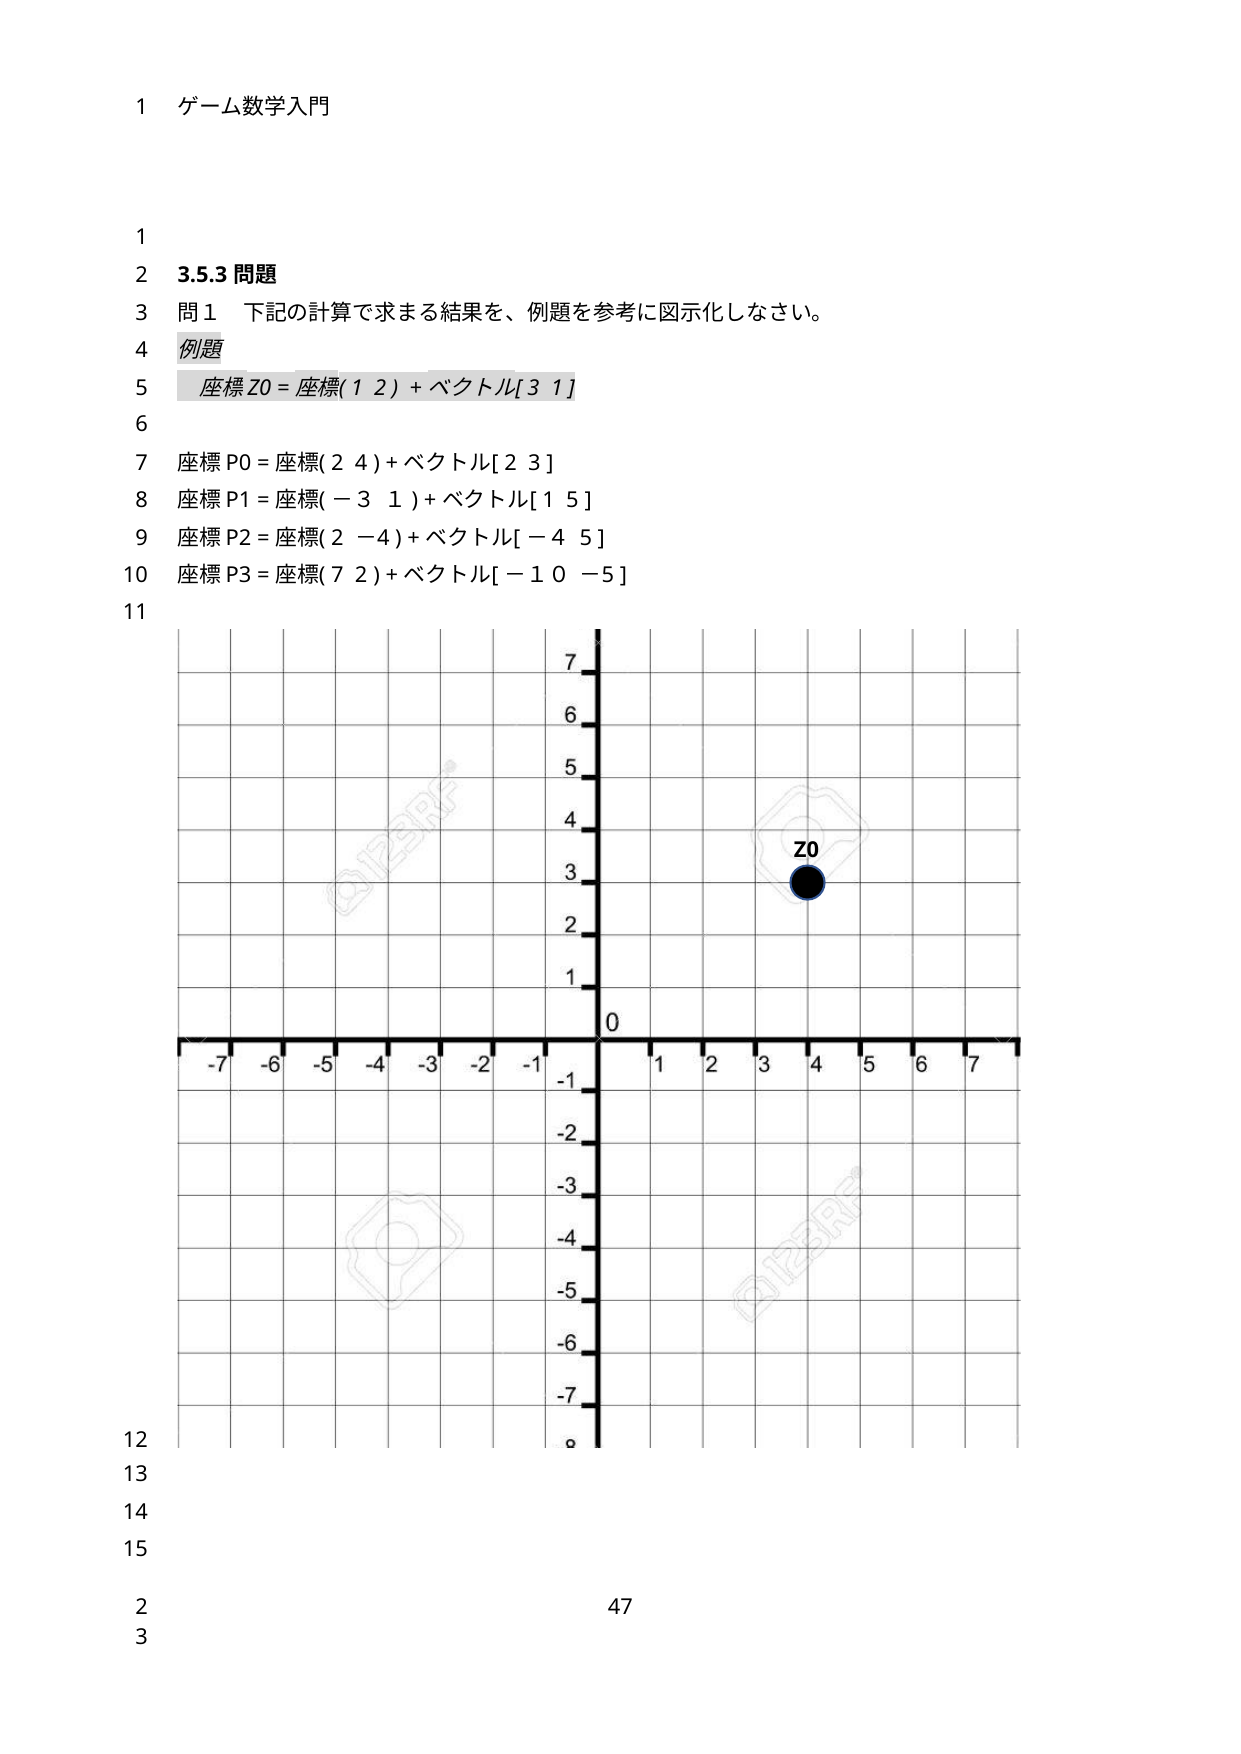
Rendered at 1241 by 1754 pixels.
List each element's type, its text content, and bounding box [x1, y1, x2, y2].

text 座標Z0 = 座標( 1 2 ) + ベクトル[ 3 1 ] [177, 367, 1063, 404]
text 例題 [177, 329, 1063, 367]
text 座標P1 = 座標( －３ １ ) + ベクトル[ 1 5 ] [177, 479, 1063, 517]
text 座標P0 = 座標( 2 4 ) + ベクトル[ 2 3 ] [177, 442, 1063, 479]
text 座標P3 = 座標( 7 2 ) + ベクトル[ －１０ －5 ] [177, 554, 1063, 592]
text 問１ 下記の計算で求まる結果を、例題を参考に図示化しなさい。 [177, 292, 1063, 329]
subtitle 3.5.3 問題 [177, 254, 1063, 292]
picture [177, 629, 1021, 1448]
text 座標P2 = 座標( 2 －4 ) + ベクトル[ －４ 5 ] [177, 517, 1063, 554]
